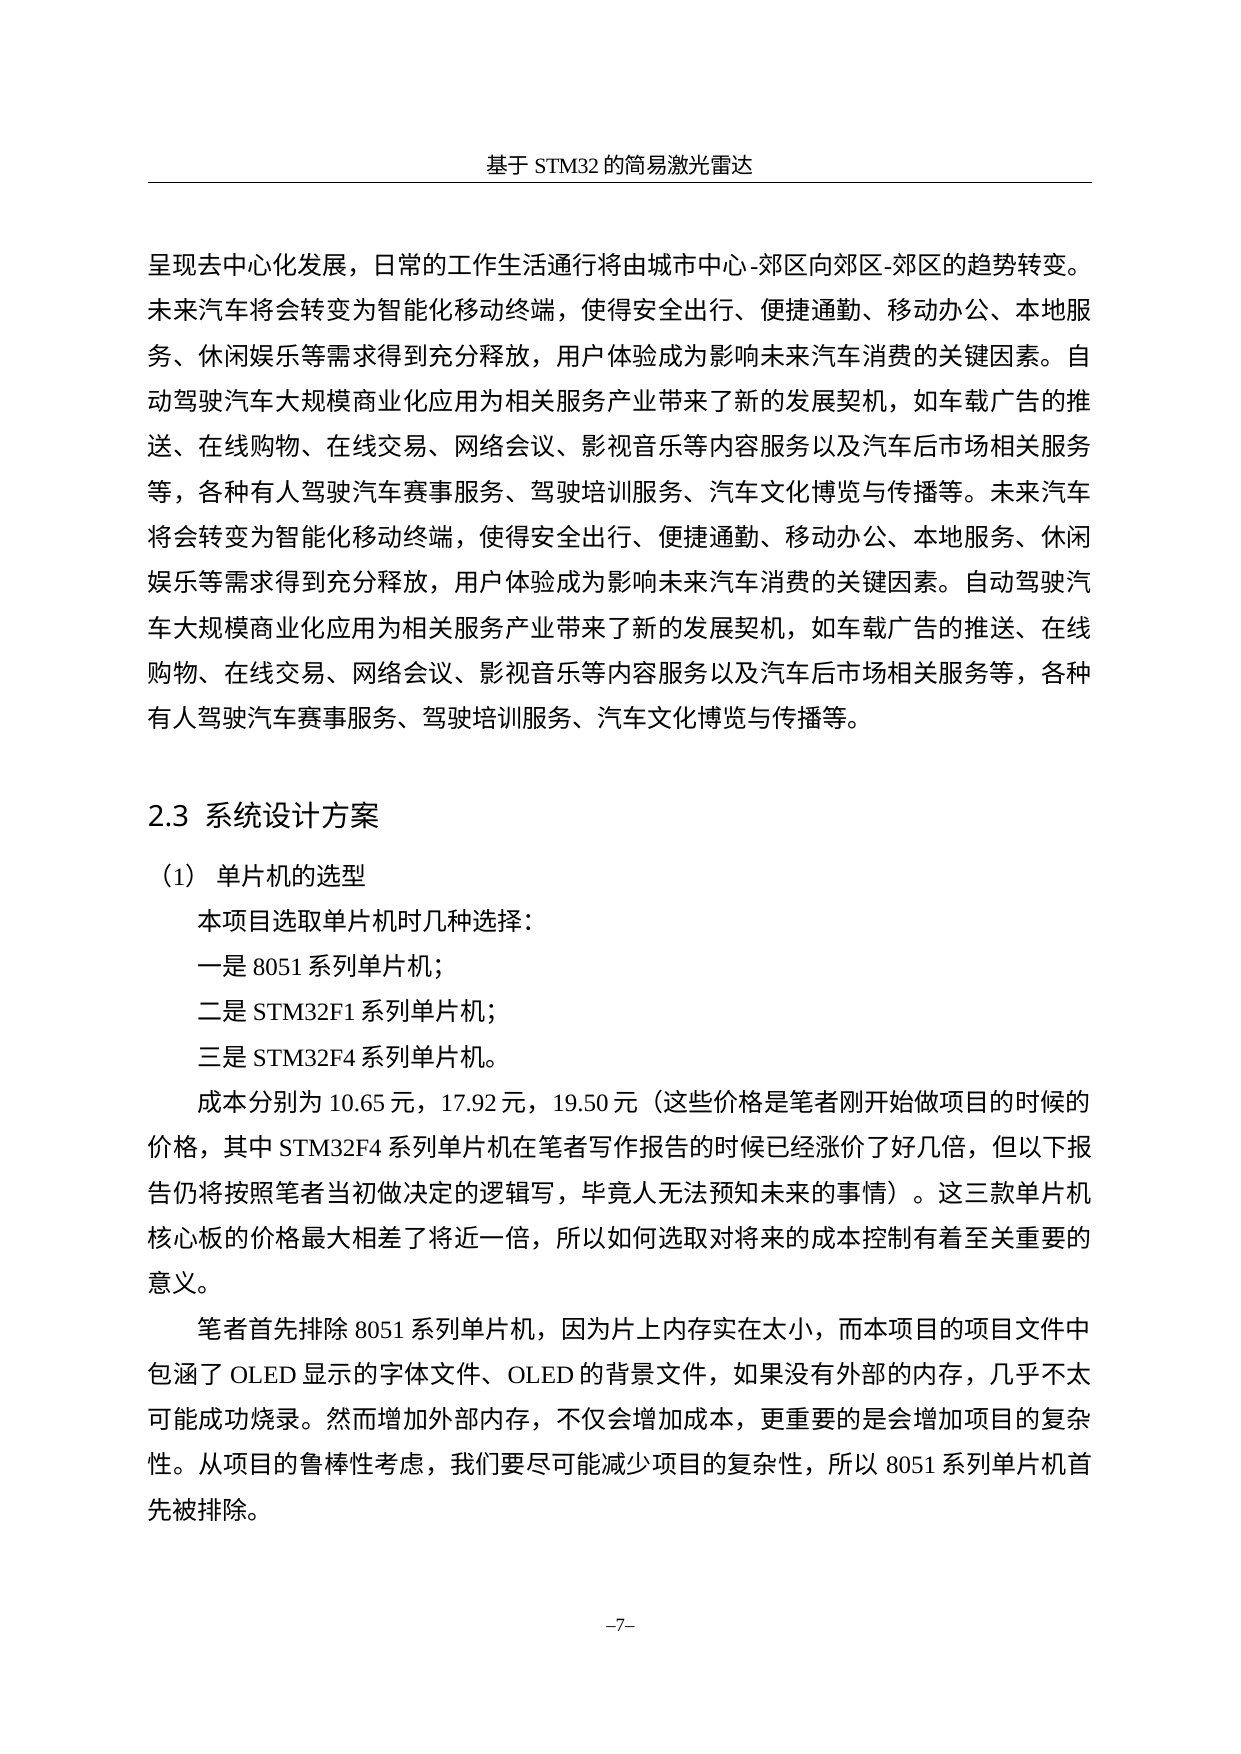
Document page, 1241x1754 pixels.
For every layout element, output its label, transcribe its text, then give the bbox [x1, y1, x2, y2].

text 二是STM32F1系列单片机； [148, 992, 1092, 1028]
text （1） 单片机的选型 [148, 856, 1092, 892]
subtitle 2.3 系统设计方案 [148, 792, 1092, 835]
text 成本分别为10.65元，17.92元，19.50元（这些价格是笔者刚开始做项目的时候的价格，其中STM32F4系列单片机在笔者写作报告的时候已经涨价了好几倍，但以下报告仍将按照笔者当初做决定的逻辑写，毕竟人无法预知未来的事情）。这三款单片机核心板的价格最大相差了将近一倍，所以如何选取对将来的成本控制有着至关重要的意义。 [148, 1082, 1092, 1300]
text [148, 246, 1092, 735]
text 三是STM32F4系列单片机。 [148, 1037, 1092, 1073]
text 笔者首先排除8051系列单片机，因为片上内存实在太小，而本项目的项目文件中包涵了OLED显示的字体文件、OLED的背景文件，如果没有外部的内存，几乎不太可能成功烧录。然而增加外部内存，不仅会增加成本，更重要的是会增加项目的复杂性。从项目的鲁棒性考虑，我们要尽可能减少项目的复杂性，所以8051系列单片机首先被排除。 [148, 1309, 1092, 1527]
text 一是8051系列单片机； [148, 947, 1092, 983]
text 本项目选取单片机时几种选择： [148, 901, 1092, 937]
